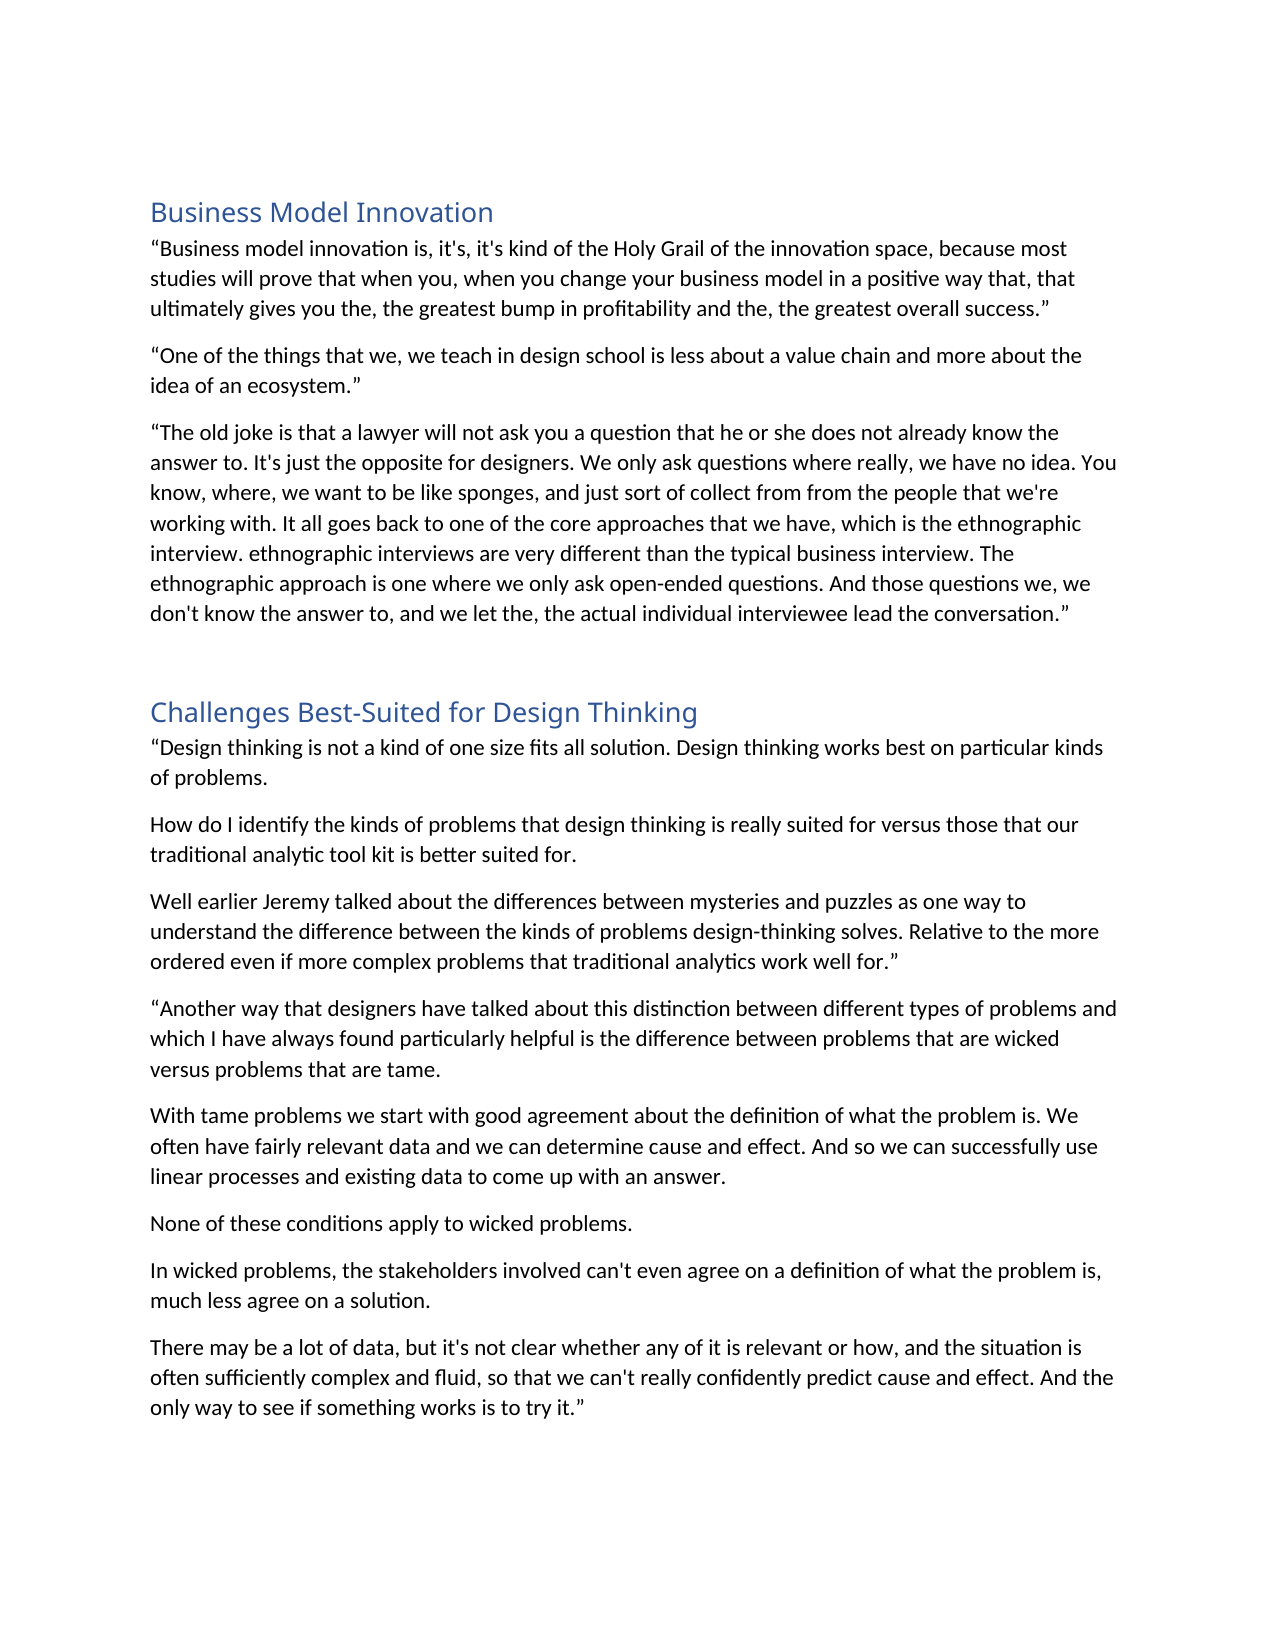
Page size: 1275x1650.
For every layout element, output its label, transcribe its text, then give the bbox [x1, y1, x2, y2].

text In wicked problems, the stakeholders involved can't even agree on a definition of what the problem is, much less agree on a solution. [150, 1256, 1125, 1314]
text “Business model innovation is, it's, it's kind of the Holy Grail of the innovation space, because most studies will prove that when you, when you change your business model in a positive way that, that ultimately gives you the, the greatest bump in profitability and the, the greatest overall success.” [150, 234, 1125, 322]
text How do I identify the kinds of problems that design thinking is really suited for versus those that our traditional analytic tool kit is better suited for. [150, 810, 1125, 868]
text “Design thinking is not a kind of one size fits all solution. Design thinking works best on particular kinds of problems. [150, 733, 1125, 791]
text “Another way that designers have talked about this distinction between different types of problems and which I have always found particularly helpful is the difference between problems that are wicked versus problems that are tame. [150, 994, 1125, 1083]
subtitle Business Model Innovation [150, 194, 1125, 231]
text “One of the things that we, we teach in design school is less about a value chain and more about the idea of an ecosystem.” [150, 341, 1125, 399]
text None of these conditions apply to wicked problems. [150, 1209, 1125, 1237]
text With tame problems we start with good agreement about the definition of what the problem is. We often have fairly relevant data and we can determine cause and effect. And so we can successfully use linear processes and existing data to come up with an answer. [150, 1102, 1125, 1190]
text There may be a lot of data, but it's not clear whether any of it is relevant or how, and the situation is often sufficiently complex and fluid, so that we can't really confidently predict cause and effect. And the only way to see if something works is to try it.” [150, 1333, 1125, 1421]
subtitle Challenges Best-Suited for Design Thinking [150, 693, 1125, 730]
text “The old joke is that a lawyer will not ask you a question that he or she does not already know the answer to. It's just the opposite for designers. We only ask questions where really, we have no idea. You know, where, we want to be like sponges, and just sort of collect from from the people that we're working with. It all goes back to one of the core approaches that we have, which is the ethnographic interview. ethnographic interviews are very different than the typical business interview. The ethnographic approach is one where we only ask open-ended questions. And those questions we, we don't know the answer to, and we let the, the actual individual interviewee lead the conversation.” [150, 418, 1125, 627]
text Well earlier Jeremy talked about the differences between mysteries and puzzles as one way to understand the difference between the kinds of problems design-thinking solves. Relative to the more ordered even if more complex problems that traditional analytics work well for.” [150, 887, 1125, 976]
